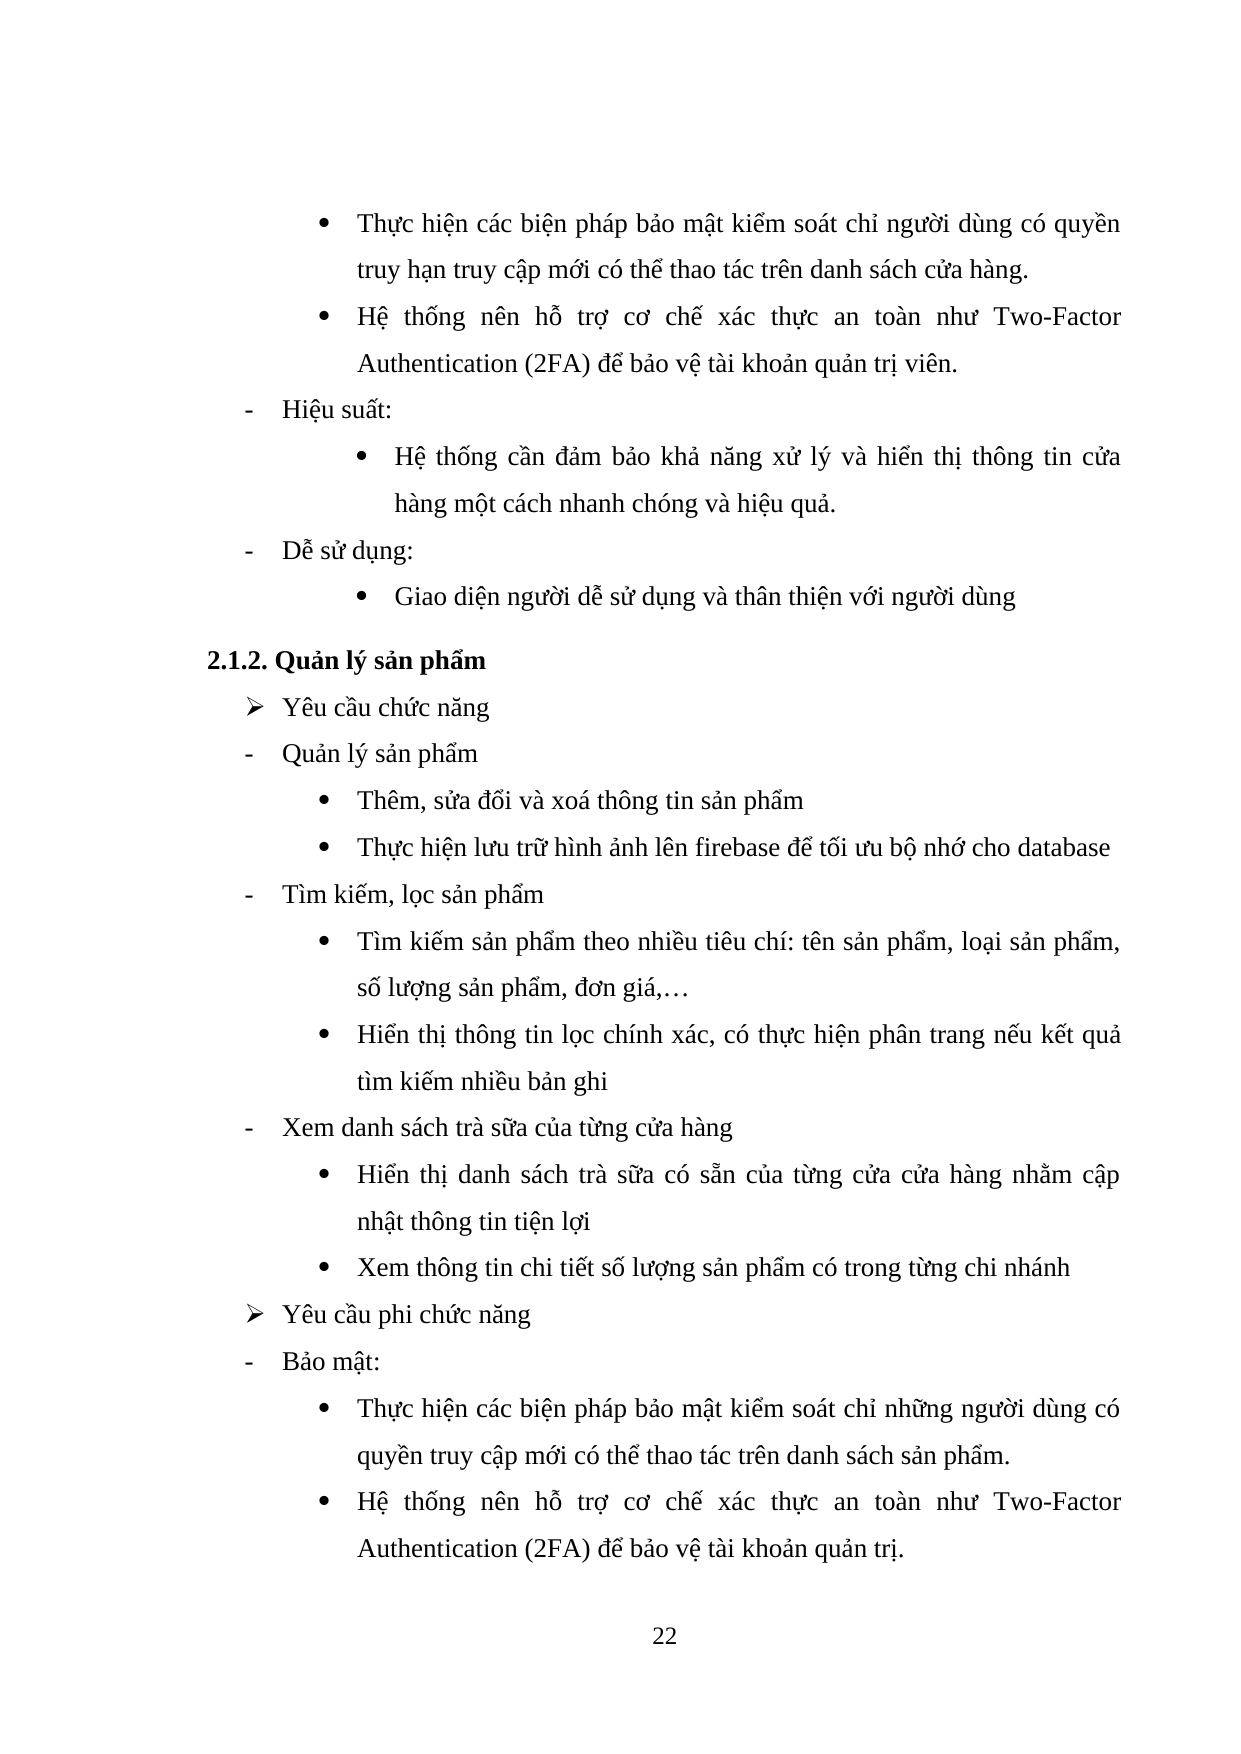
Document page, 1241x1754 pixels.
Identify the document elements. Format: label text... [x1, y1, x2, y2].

list Xem danh sách trà sữa của từng cửa hàng [244, 1111, 1140, 1143]
list Hiển thị thông tin lọc chính xác, có thực hiện phân trang nếu kết quả tìm kiếm nhiều bản ghi [319, 1018, 1122, 1096]
list Tìm kiếm sản phẩm theo nhiều tiêu chí: tên sản phẩm, loại sản phẩm, số lượng sản phẩm, đơn giá,… [319, 924, 1122, 1002]
list Quản lý sản phẩm [244, 737, 1140, 769]
list Hiển thị danh sách trà sữa có sẵn của từng cửa cửa hàng nhằm cập nhật thông tin tiện lợi [319, 1158, 1122, 1236]
list Yêu cầu chức năng [244, 691, 1140, 722]
list Hệ thống nên hỗ trợ cơ chế xác thực an toàn như Two-Factor Authentication (2FA) để bảo vệ tài khoản quản trị. [319, 1485, 1122, 1563]
list Thực hiện lưu trữ hình ảnh lên firebase để tối ưu bộ nhớ cho database [319, 831, 1140, 862]
text 2.1.2. Quản lý sản phẩm [207, 644, 1122, 675]
list Dễ sử dụng: [244, 534, 1122, 565]
list Thêm, sửa đổi và xoá thông tin sản phẩm [319, 784, 1122, 815]
list Yêu cầu phi chức năng [244, 1298, 1140, 1330]
list Hiệu suất: [244, 394, 1122, 425]
list Hệ thống nên hỗ trợ cơ chế xác thực an toàn như Two-Factor Authentication (2FA) để bảo vệ tài khoản quản trị viên. [319, 300, 1122, 378]
list Hệ thống cần đảm bảo khả năng xử lý và hiển thị thông tin cửa hàng một cách nhanh chóng và hiệu quả. [357, 440, 1122, 518]
list Bảo mật: [244, 1345, 1122, 1376]
list Thực hiện các biện pháp bảo mật kiểm soát chỉ những người dùng có quyền truy cập mới có thể thao tác trên danh sách sản phẩm. [319, 1392, 1122, 1470]
list Tìm kiếm, lọc sản phẩm [244, 878, 1140, 909]
list Giao diện người dễ sử dụng và thân thiện với người dùng [357, 580, 1122, 612]
list Thực hiện các biện pháp bảo mật kiểm soát chỉ người dùng có quyền truy hạn truy cập mới có thể thao tác trên danh sách cửa hàng. [319, 207, 1122, 285]
list Xem thông tin chi tiết số lượng sản phẩm có trong từng chi nhánh [319, 1252, 1122, 1283]
